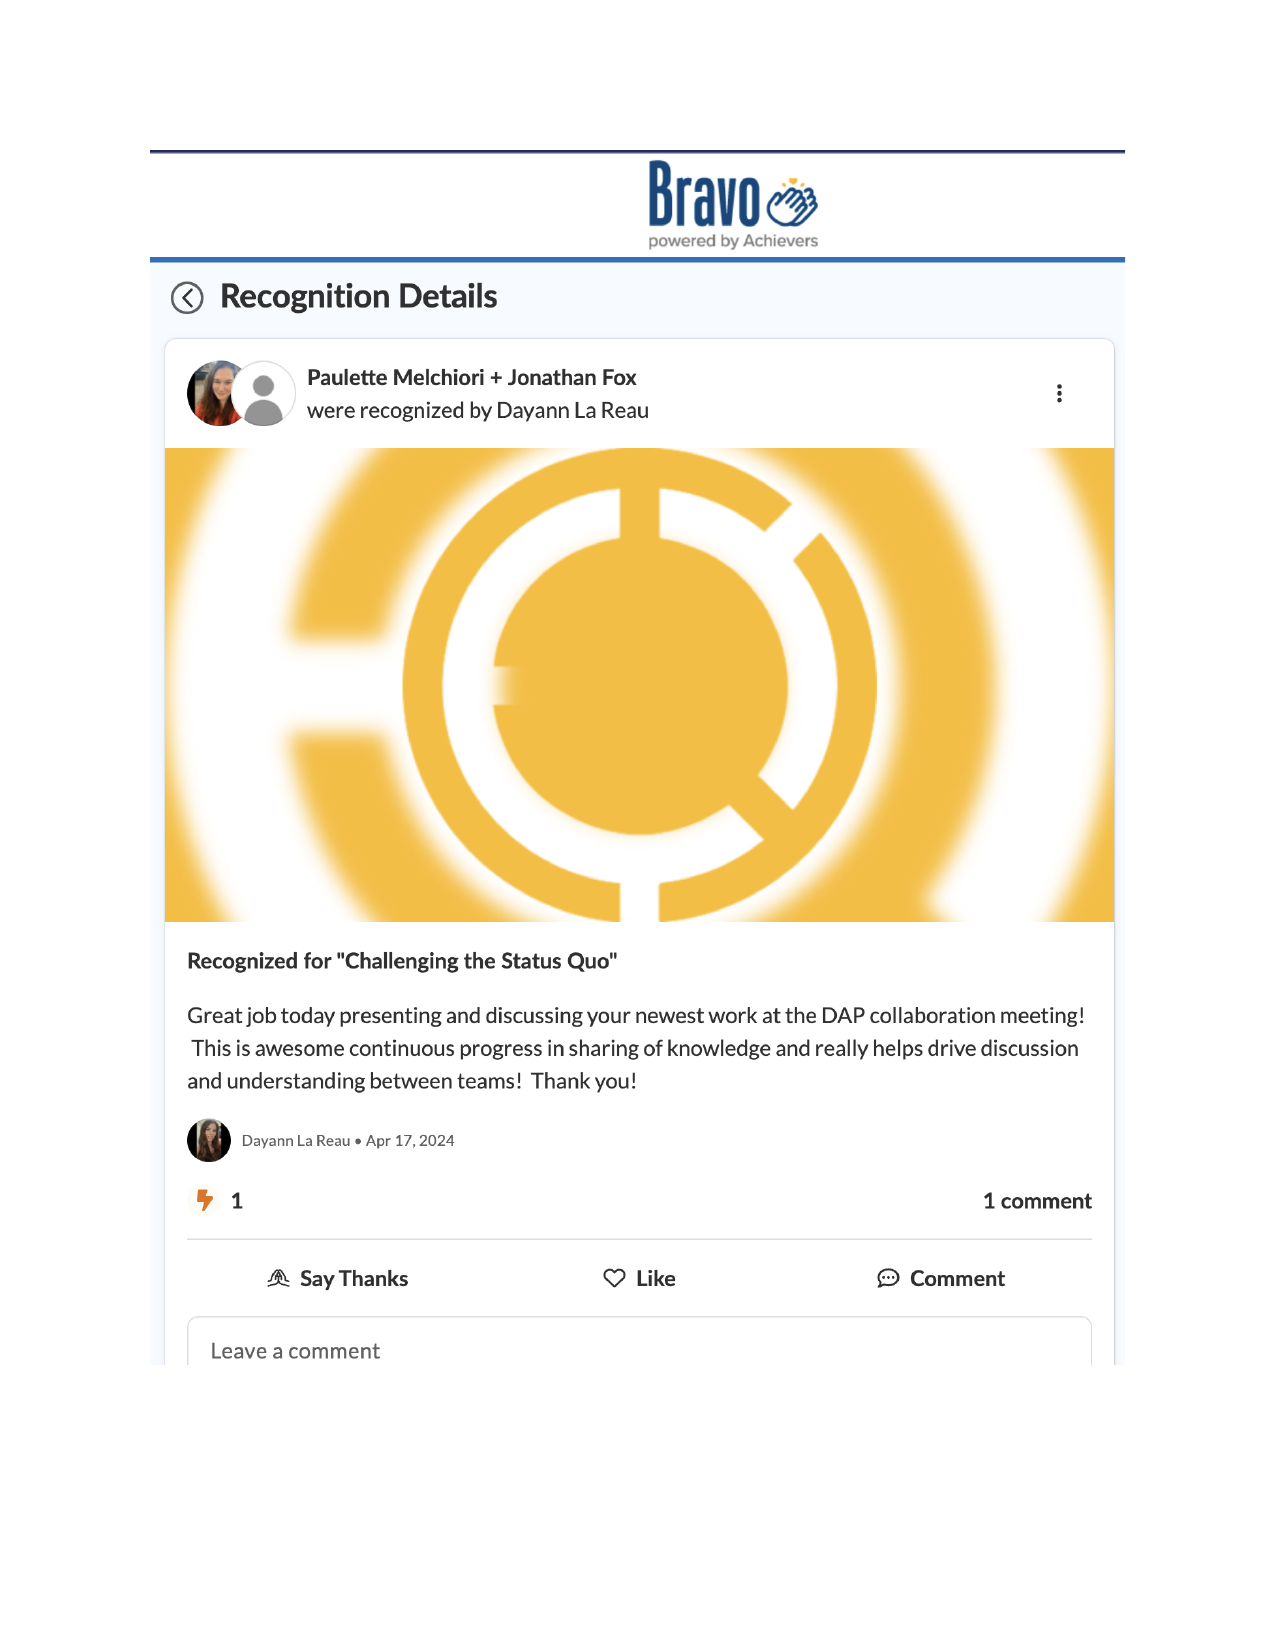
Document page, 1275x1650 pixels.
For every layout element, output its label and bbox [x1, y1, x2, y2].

picture [150, 150, 1125, 1365]
